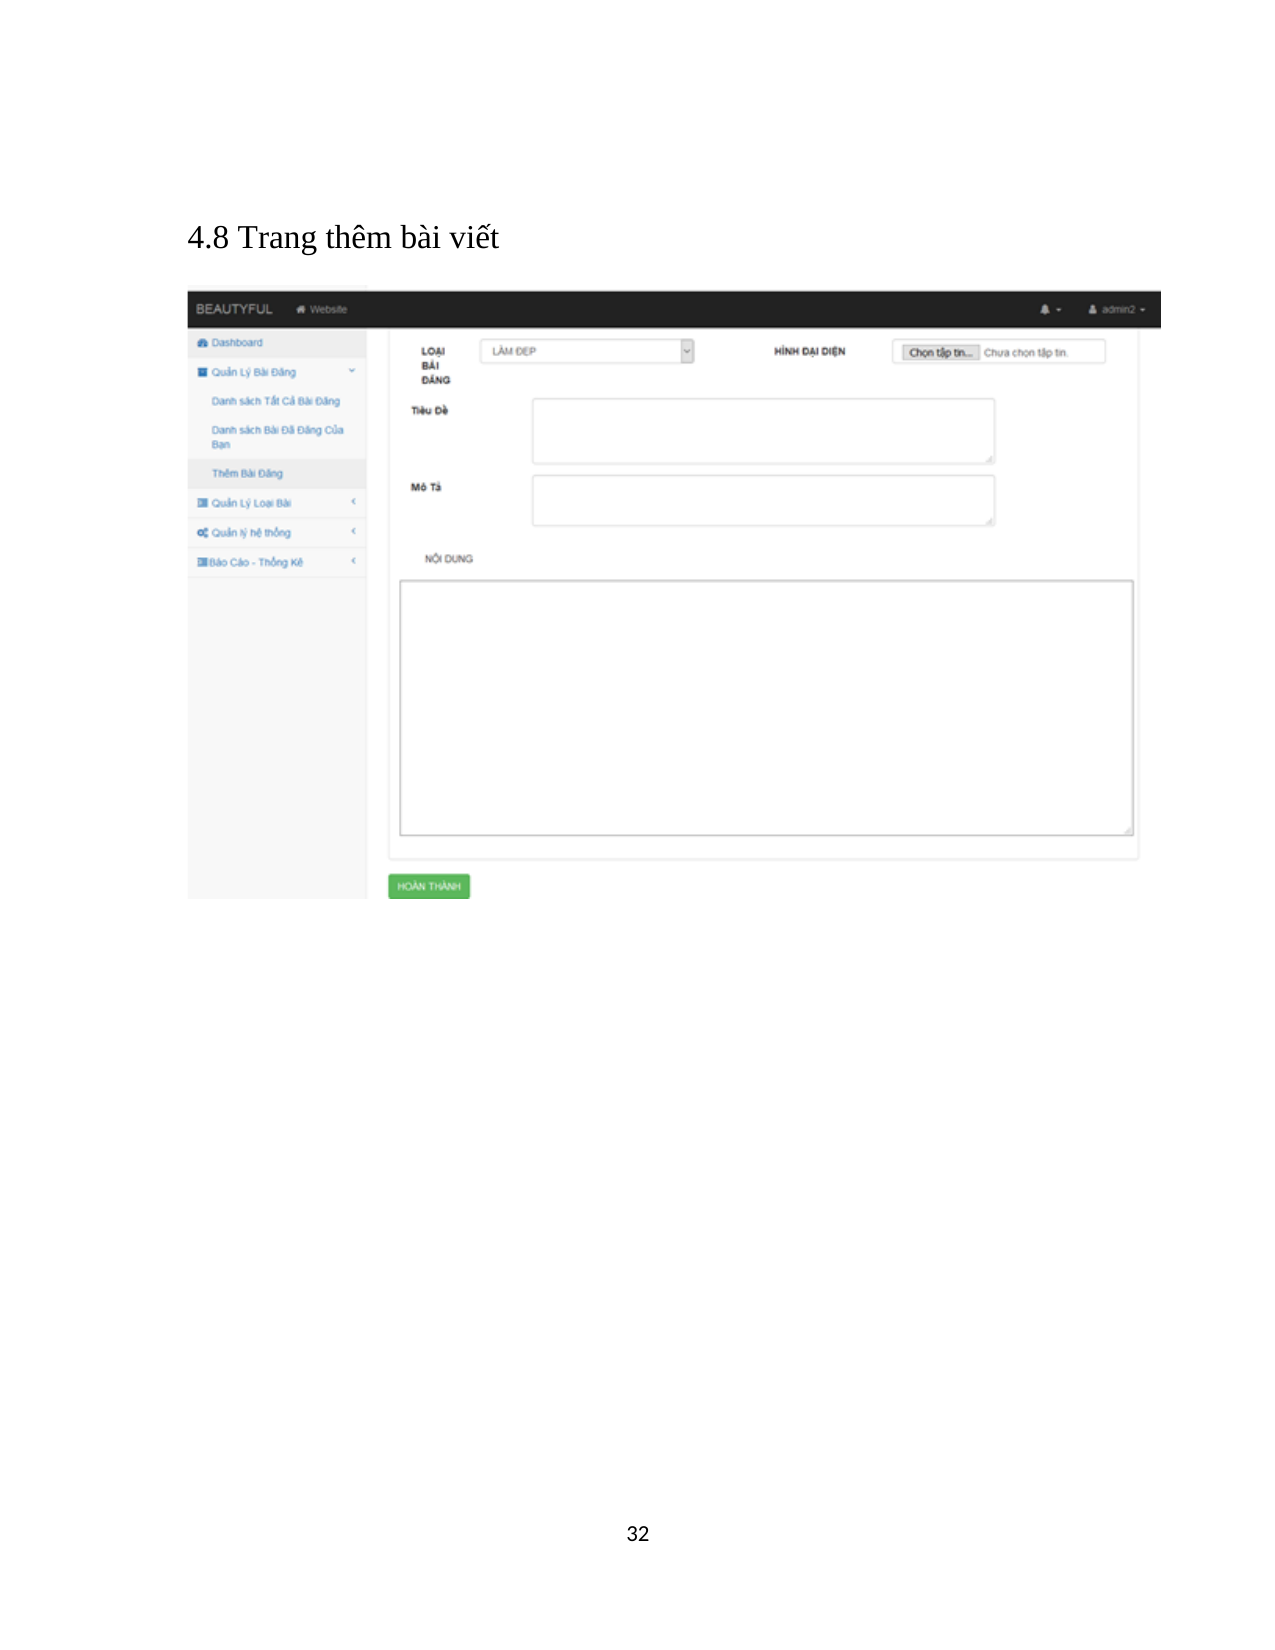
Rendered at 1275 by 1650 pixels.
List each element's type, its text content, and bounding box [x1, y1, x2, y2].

picture [187, 285, 1161, 899]
text 4.8 Trang thêm bài viết [187, 217, 1125, 256]
